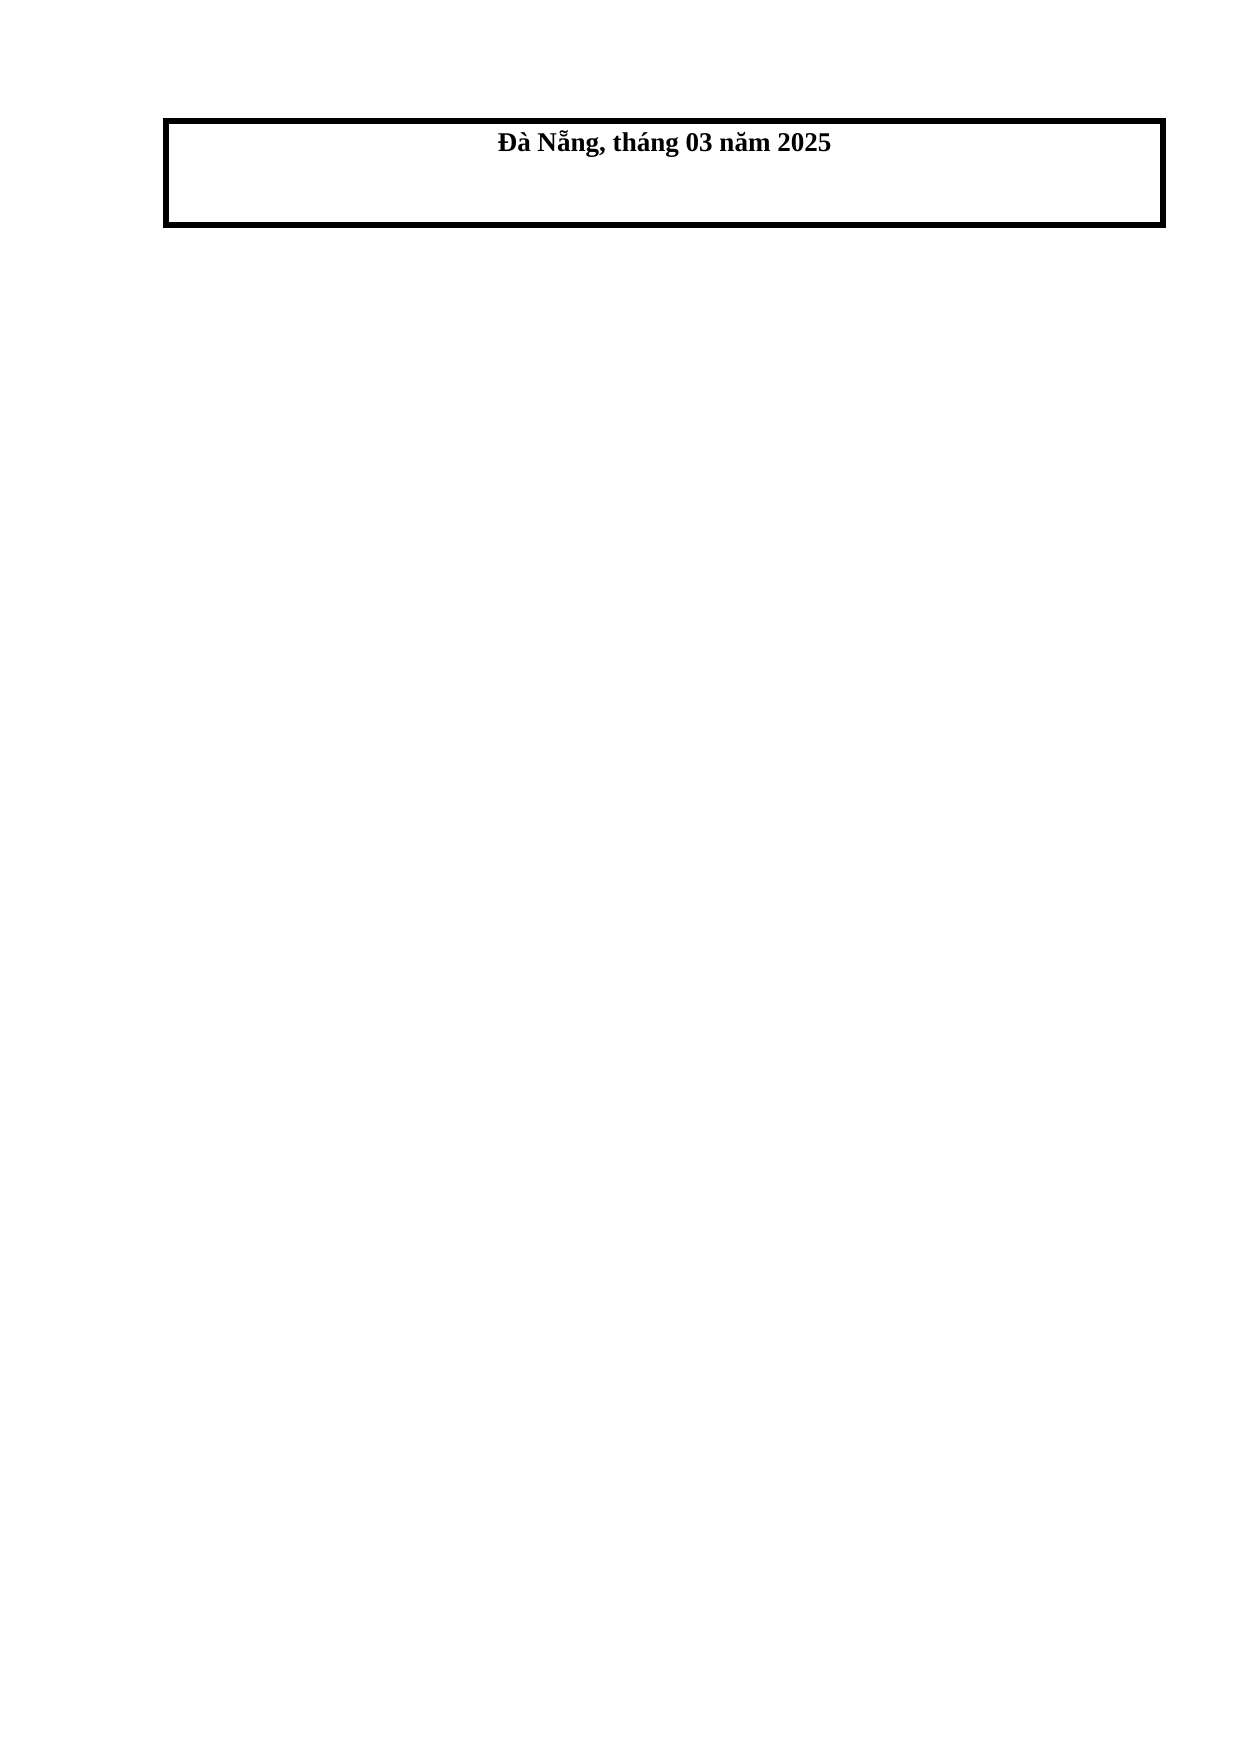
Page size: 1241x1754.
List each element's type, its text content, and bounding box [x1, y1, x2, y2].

text Đà Nẵng, tháng 03 năm 2025 [169, 124, 1160, 222]
